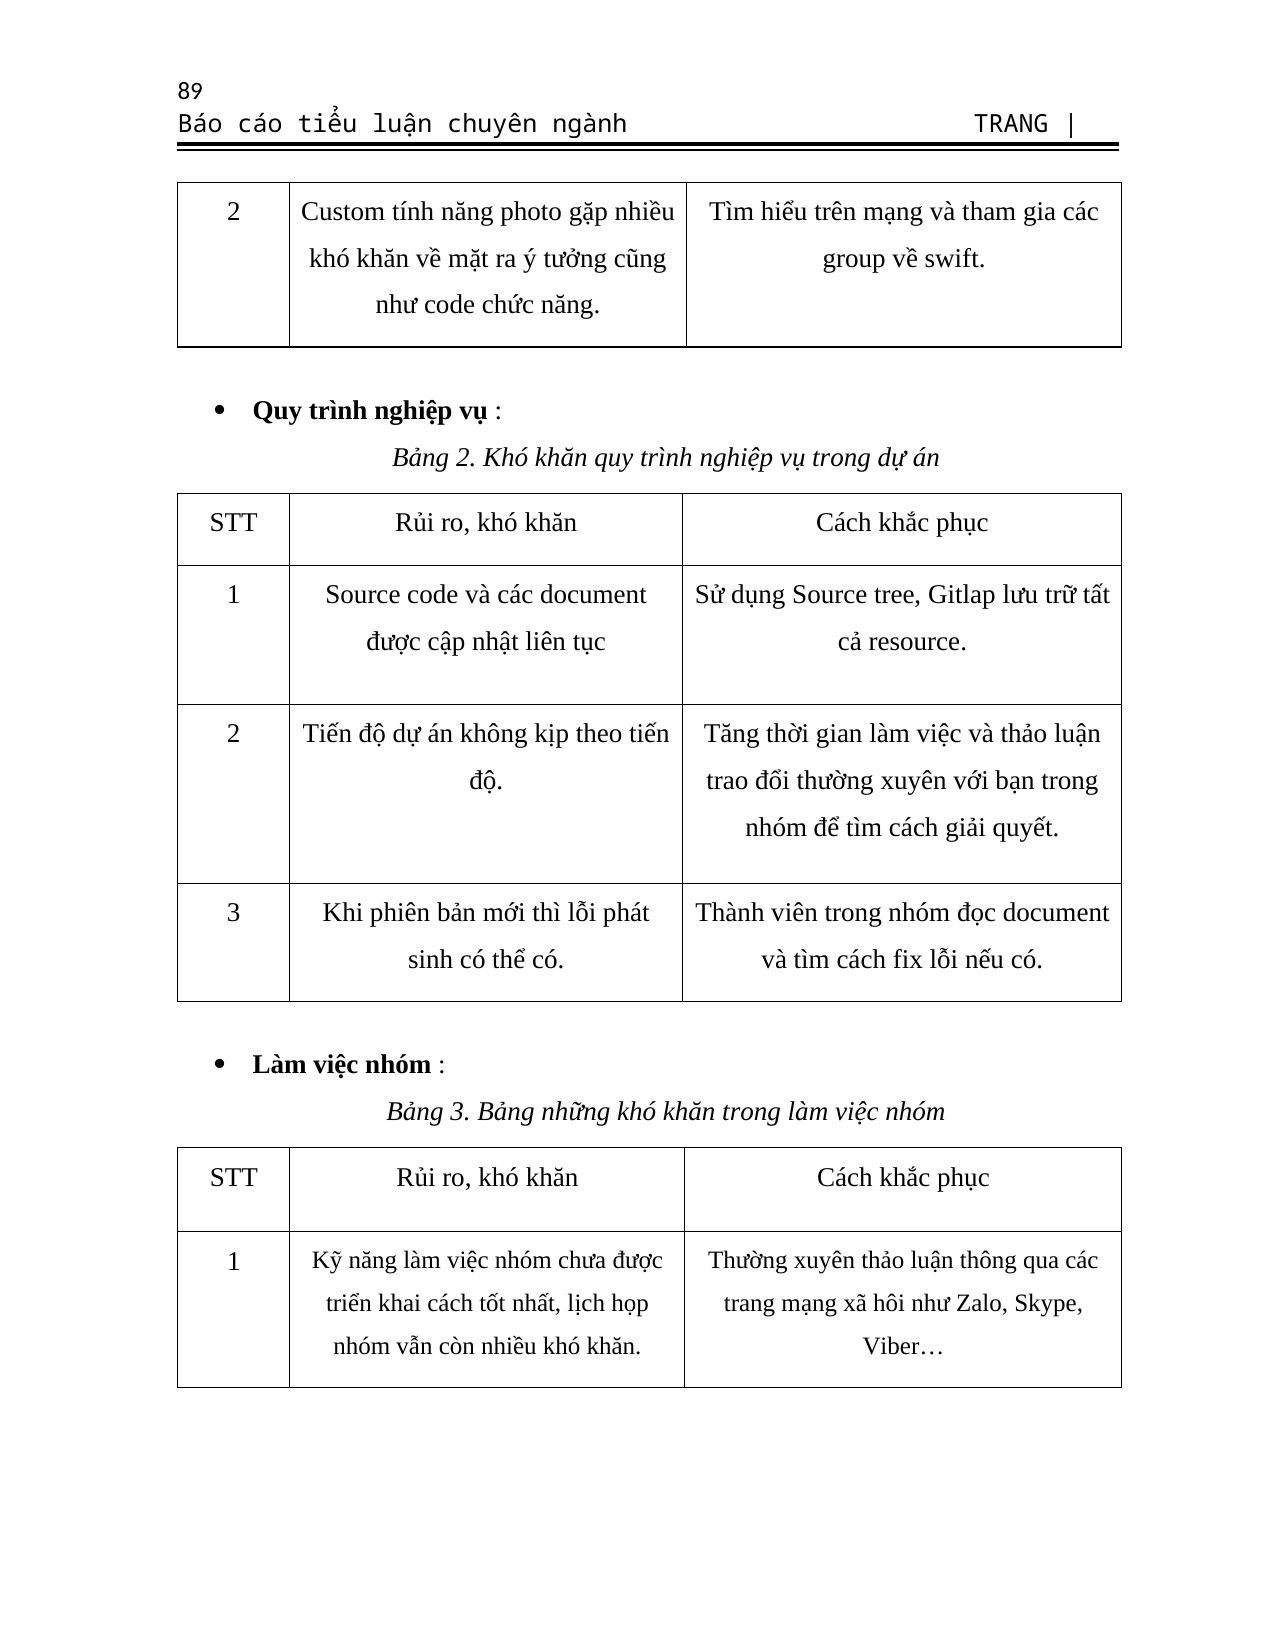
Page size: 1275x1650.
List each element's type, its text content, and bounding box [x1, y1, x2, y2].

table_cell Khi phiên bản mới thì lỗi phát sinh có thể có. [290, 884, 682, 1001]
table_cell 1 [178, 566, 289, 704]
table_header STT [178, 494, 289, 564]
table_cell Source code và các document được cập nhật liên tục [290, 566, 682, 704]
table_header STT [178, 1148, 289, 1231]
table_cell Thường xuyên thảo luận thông qua các trang mạng xã hôi như Zalo, Skype, Viber… [685, 1232, 1121, 1387]
table_cell 1 [178, 1232, 289, 1387]
table_cell Tìm hiểu trên mạng và tham gia các group về swift. [687, 183, 1121, 346]
table_header Cách khắc phục [685, 1148, 1121, 1231]
list Quy trình nghiệp vụ : [215, 394, 1157, 425]
table_cell Kỹ năng làm việc nhóm chưa được triển khai cách tốt nhất, lịch họp nhóm vẫn còn nhiều khó khăn. [290, 1232, 684, 1387]
table_header Rủi ro, khó khăn [290, 1148, 684, 1231]
table_cell 2 [178, 705, 289, 883]
table_cell Custom tính năng photo gặp nhiều khó khăn về mặt ra ý tưởng cũng như code chức năng. [290, 183, 686, 346]
text Bảng 2. Khó khăn quy trình nghiệp vụ trong dự án [177, 441, 1157, 472]
table_cell Tiến độ dự án không kịp theo tiến độ. [290, 705, 682, 883]
table_cell Thành viên trong nhóm đọc document và tìm cách fix lỗi nếu có. [683, 884, 1121, 1001]
table_header Rủi ro, khó khăn [290, 494, 682, 564]
table_cell Tăng thời gian làm việc và thảo luận trao đổi thường xuyên với bạn trong nhóm để tìm cách giải quyết. [683, 705, 1121, 883]
table_cell 3 [178, 884, 289, 1001]
table_header Cách khắc phục [683, 494, 1121, 564]
list Làm việc nhóm : [215, 1048, 1157, 1080]
text Bảng 3. Bảng những khó khăn trong làm việc nhóm [177, 1095, 1157, 1126]
table_cell Sử dụng Source tree, Gitlap lưu trữ tất cả resource. [683, 566, 1121, 704]
table_cell 2 [178, 183, 289, 346]
